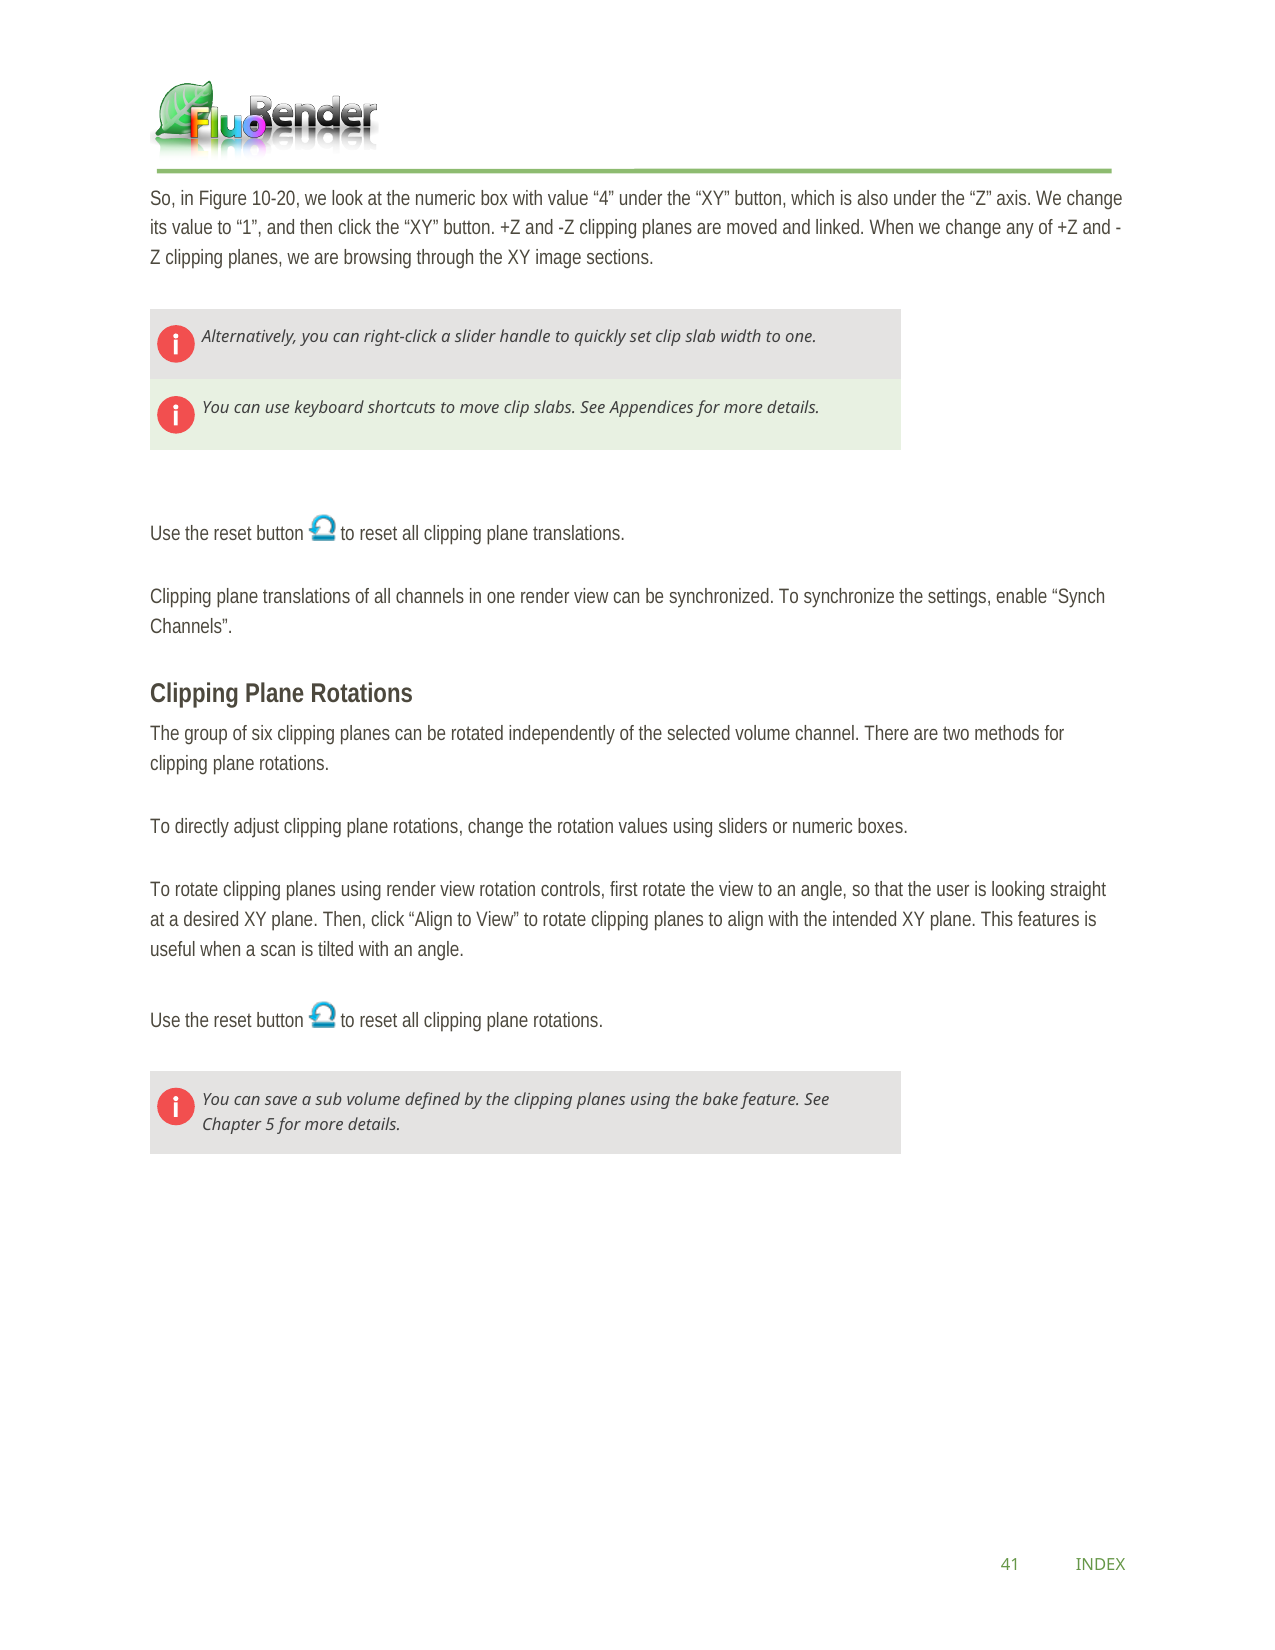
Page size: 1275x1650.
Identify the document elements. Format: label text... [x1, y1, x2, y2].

table_header [150, 1071, 202, 1154]
table_header [150, 309, 202, 379]
picture [308, 1000, 336, 1028]
text To directly adjust clipping plane rotations, change the rotation values using sliders or numeric boxes. [150, 814, 1125, 838]
text Use the reset button to reset all clipping plane translations. [150, 513, 1125, 545]
picture [308, 513, 336, 541]
text The group of six clipping planes can be rotated independently of the selected volume channel. There are two methods for clipping plane rotations. [150, 721, 1125, 775]
table_header You can save a sub volume defined by the clipping planes using the bake feature. See Chapter 5 for more details. [202, 1071, 901, 1154]
subtitle Clipping Plane Rotations [150, 677, 1125, 708]
text Clipping plane translations of all channels in one render view can be synchronized. To synchronize the settings, enable “Synch Channels”. [150, 584, 1125, 638]
text To rotate clipping planes using render view rotation controls, first rotate the view to an angle, so that the user is looking straight at a desired XY plane. Then, click “Align to View” to rotate clipping planes to align with the intended XY plane. This features is useful when a scan is tilted with an angle. [150, 877, 1125, 961]
table_cell You can use keyboard shortcuts to move clip slabs. See Appendices for more details. [202, 379, 901, 450]
table_header Alternatively, you can right-click a slider handle to quickly set clip slab width to one. [202, 309, 901, 379]
table_cell [150, 379, 202, 450]
picture [150, 75, 379, 162]
text Use the reset button to reset all clipping plane rotations. [150, 1000, 1125, 1032]
